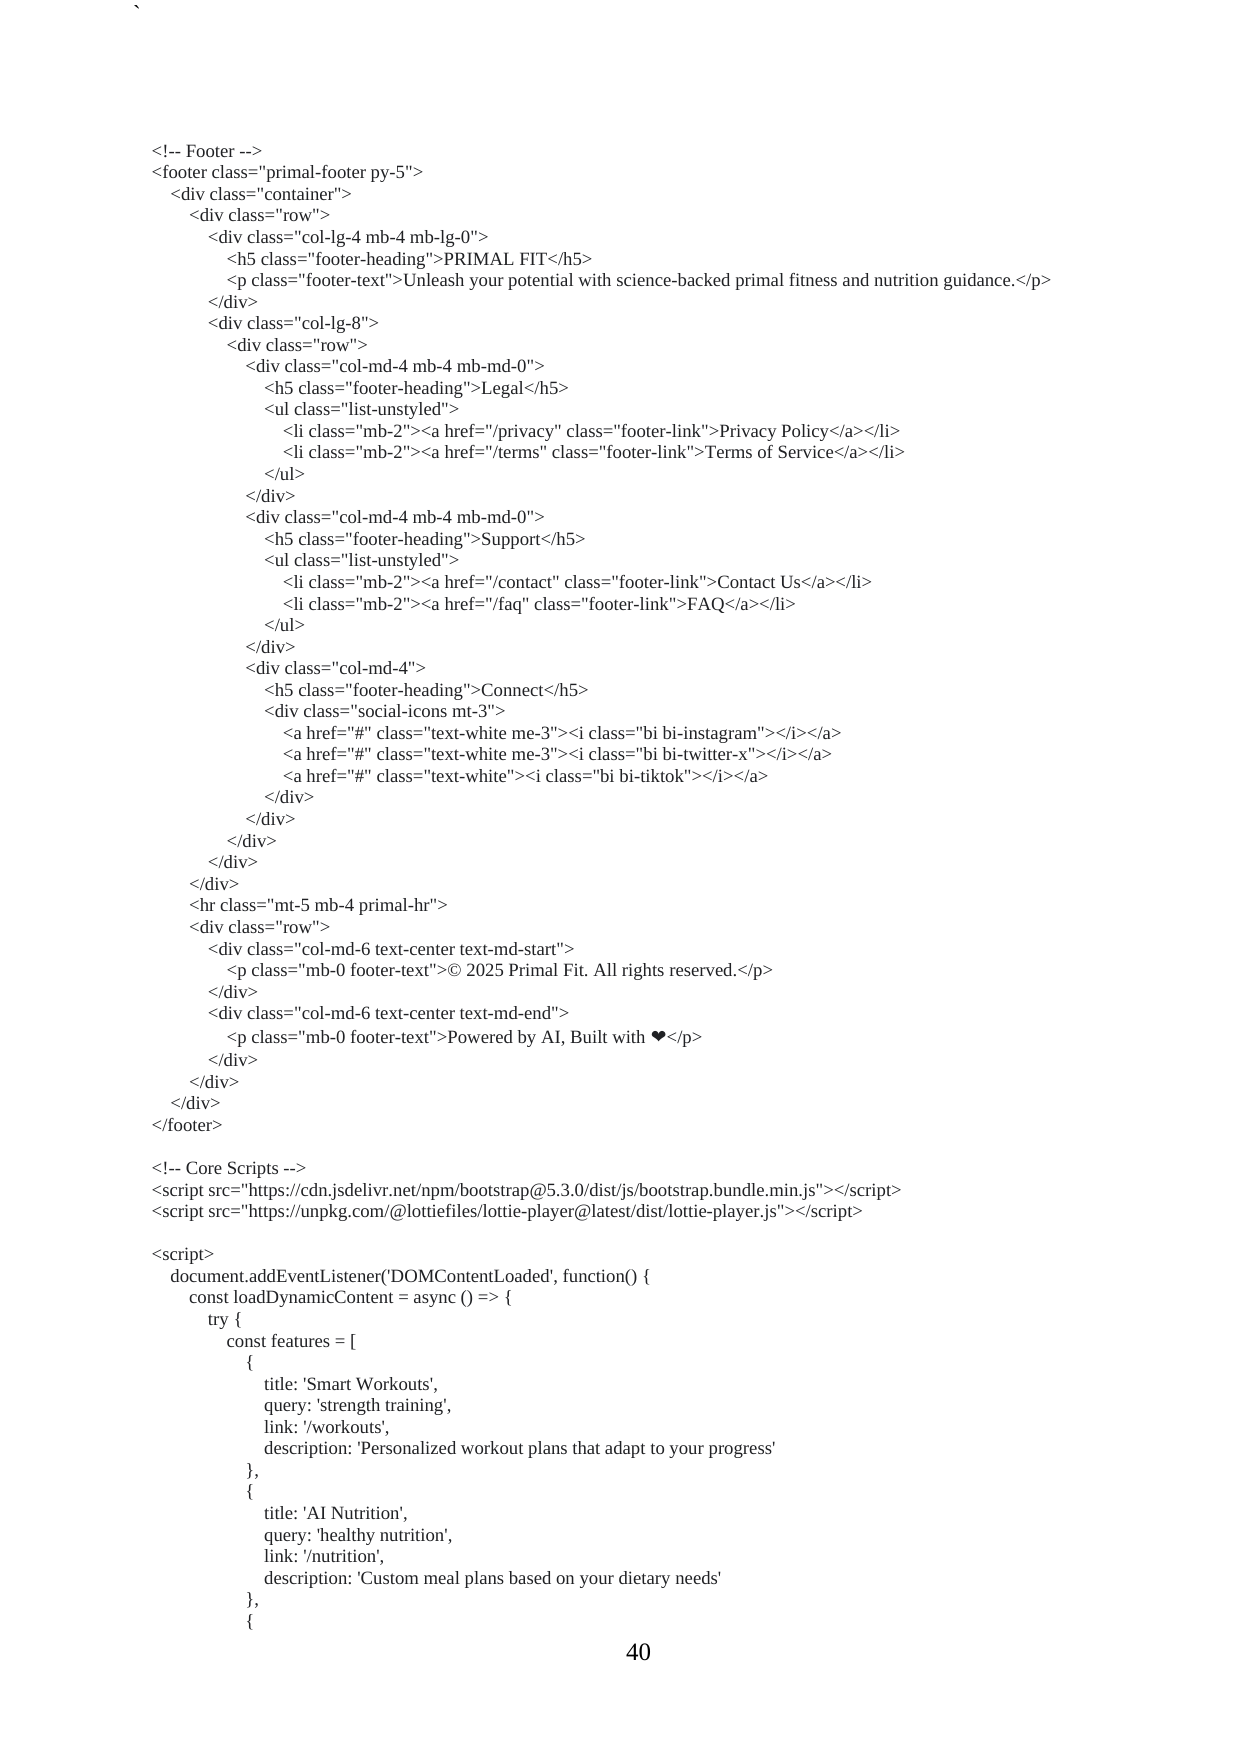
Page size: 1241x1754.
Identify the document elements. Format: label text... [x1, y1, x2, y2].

text </div> [133, 484, 1091, 506]
text <div class="row"> [133, 204, 1091, 226]
text <li class="mb-2"><a href="/terms" class="footer-link">Terms of Service</a></li> [133, 441, 1091, 463]
text <p class="mb-0 footer-text">© 2025 Primal Fit. All rights reserved.</p> [133, 959, 1091, 981]
text </div> [133, 873, 1091, 894]
text link: '/workouts', [133, 1416, 1091, 1437]
text <div class="social-icons mt-3"> [133, 700, 1091, 722]
text </div> [133, 786, 1091, 808]
text </div> [133, 851, 1091, 873]
text <div class="row"> [133, 916, 1091, 937]
text description: 'Custom meal plans based on your dietary needs' [133, 1567, 1091, 1588]
text try { [133, 1308, 1091, 1329]
text </ul> [133, 463, 1091, 484]
text <p class="footer-text">Unleash your potential with science-backed primal fitness and nutrition guidance.</p> [133, 269, 1091, 291]
text description: 'Personalized workout plans that adapt to your progress' [133, 1437, 1091, 1459]
text <div class="col-md-4"> [133, 657, 1091, 679]
text <!-- Footer --> [133, 139, 1091, 161]
text document.addEventListener('DOMContentLoaded', function() { [133, 1265, 1091, 1286]
text </div> [133, 1049, 1091, 1071]
text { [133, 1610, 1091, 1631]
text <h5 class="footer-heading">Legal</h5> [133, 377, 1091, 398]
text <h5 class="footer-heading">Support</h5> [133, 528, 1091, 549]
text <hr class="mt-5 mb-4 primal-hr"> [133, 894, 1091, 916]
text query: 'healthy nutrition', [133, 1523, 1091, 1545]
text <div class="col-md-4 mb-4 mb-md-0"> [133, 506, 1091, 528]
text <ul class="list-unstyled"> [133, 398, 1091, 420]
text </div> [133, 808, 1091, 829]
text </div> [133, 829, 1091, 851]
text title: 'AI Nutrition', [133, 1502, 1091, 1523]
text </footer> [133, 1114, 1091, 1135]
text <a href="#" class="text-white me-3"><i class="bi bi-twitter-x"></i></a> [133, 743, 1091, 765]
text <script> [133, 1243, 1091, 1265]
text </div> [133, 636, 1091, 657]
text </div> [133, 291, 1091, 312]
text <div class="col-md-4 mb-4 mb-md-0"> [133, 355, 1091, 377]
text <h5 class="footer-heading">PRIMAL FIT</h5> [133, 247, 1091, 269]
text <div class="col-lg-8"> [133, 312, 1091, 334]
text const loadDynamicContent = async () => { [133, 1286, 1091, 1308]
text </div> [133, 1071, 1091, 1092]
text <li class="mb-2"><a href="/faq" class="footer-link">FAQ</a></li> [133, 592, 1091, 614]
text <script src="https://cdn.jsdelivr.net/npm/bootstrap@5.3.0/dist/js/bootstrap.bundle.min.js"></script> [133, 1178, 1091, 1200]
text link: '/nutrition', [133, 1545, 1091, 1567]
text </div> [133, 1092, 1091, 1114]
text <li class="mb-2"><a href="/privacy" class="footer-link">Privacy Policy</a></li> [133, 420, 1091, 441]
text { [133, 1351, 1091, 1373]
text <div class="container"> [133, 183, 1091, 204]
text <ul class="list-unstyled"> [133, 549, 1091, 571]
text <a href="#" class="text-white me-3"><i class="bi bi-instagram"></i></a> [133, 722, 1091, 743]
text query: 'strength training', [133, 1394, 1091, 1416]
text <footer class="primal-footer py-5"> [133, 161, 1091, 183]
text }, [133, 1459, 1091, 1480]
text <p class="mb-0 footer-text">Powered by AI, Built with ❤️</p> [133, 1024, 1091, 1049]
text <div class="col-md-6 text-center text-md-start"> [133, 937, 1091, 959]
text <!-- Core Scripts --> [133, 1157, 1091, 1178]
text }, [133, 1588, 1091, 1610]
text <div class="row"> [133, 334, 1091, 355]
text <div class="col-md-6 text-center text-md-end"> [133, 1002, 1091, 1024]
text <li class="mb-2"><a href="/contact" class="footer-link">Contact Us</a></li> [133, 571, 1091, 592]
text <h5 class="footer-heading">Connect</h5> [133, 679, 1091, 700]
text const features = [ [133, 1329, 1091, 1351]
text </ul> [133, 614, 1091, 636]
text <div class="col-lg-4 mb-4 mb-lg-0"> [133, 226, 1091, 247]
text { [133, 1480, 1091, 1502]
text <a href="#" class="text-white"><i class="bi bi-tiktok"></i></a> [133, 765, 1091, 786]
text title: 'Smart Workouts', [133, 1373, 1091, 1394]
text </div> [133, 981, 1091, 1002]
text <script src="https://unpkg.com/@lottiefiles/lottie-player@latest/dist/lottie-player.js"></script> [133, 1200, 1091, 1222]
